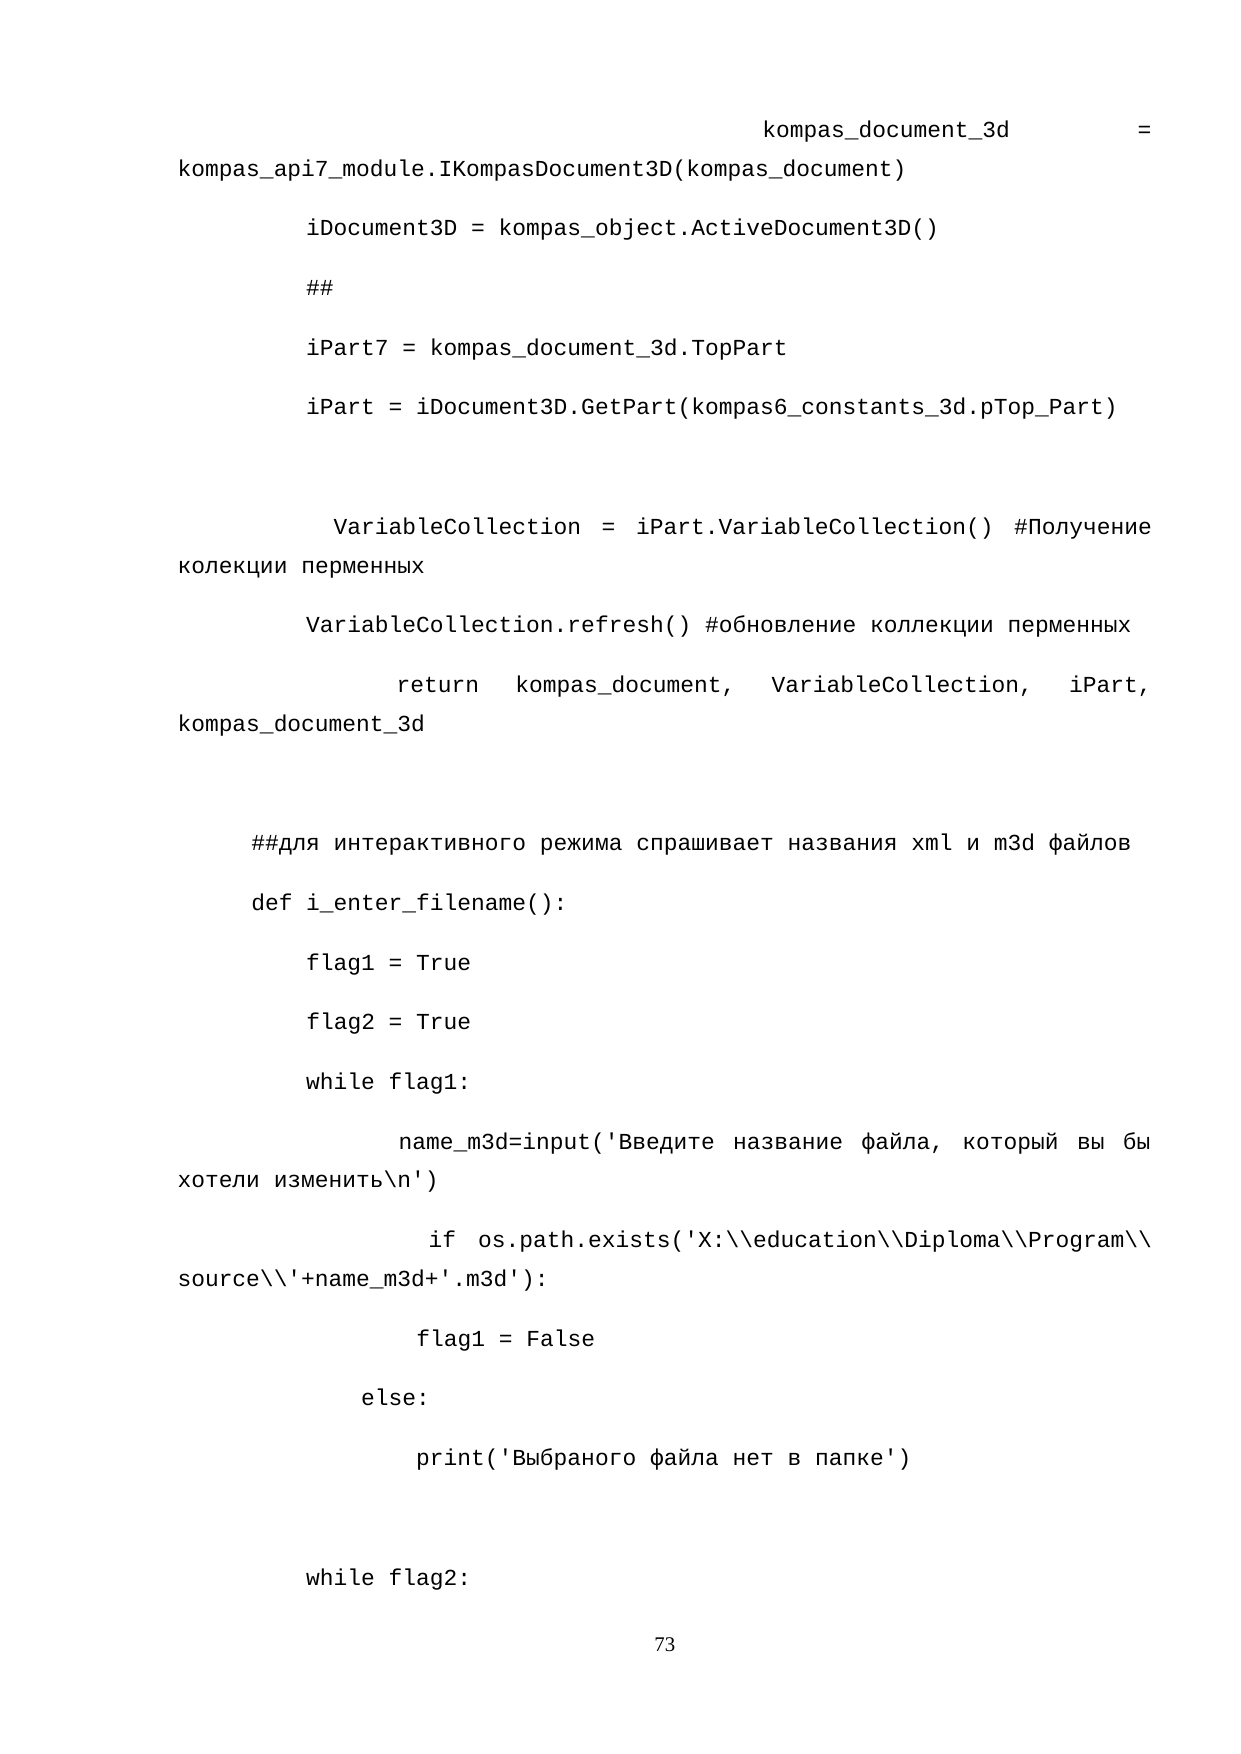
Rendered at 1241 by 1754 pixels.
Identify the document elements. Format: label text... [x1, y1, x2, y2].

text ##для интерактивного режима спрашивает названия xml и m3d файлов [177, 832, 1152, 857]
text return kompas_document, VariableCollection, iPart, kompas_document_3d [177, 673, 1152, 738]
text VariableCollection.refresh() #обновление коллекции перменных [177, 614, 1152, 639]
text print('Выбраного файла нет в папке') [177, 1446, 1152, 1472]
text iPart = iDocument3D.GetPart(kompas6_constants_3d.pTop_Part) [177, 396, 1152, 422]
text kompas_document_3d = kompas_api7_module.IKompasDocument3D(kompas_document) [177, 118, 1152, 183]
text while flag2: [177, 1566, 1152, 1592]
text if os.path.exists('X:\\education\\Diploma\\Program\\source\\'+name_m3d+'.m3d'): [177, 1228, 1152, 1293]
text while flag1: [177, 1070, 1152, 1096]
text def i_enter_filename(): [177, 891, 1152, 917]
text flag1 = True [177, 951, 1152, 977]
text flag1 = False [177, 1327, 1152, 1353]
text iDocument3D = kompas_object.ActiveDocument3D() [177, 217, 1152, 243]
text iPart7 = kompas_document_3d.TopPart [177, 336, 1152, 362]
text name_m3d=input('Введите название файла, который вы бы хотели изменить\n') [177, 1130, 1152, 1195]
text flag2 = True [177, 1011, 1152, 1037]
text else: [177, 1387, 1152, 1413]
text VariableCollection = iPart.VariableCollection() #Получение колекции перменных [177, 515, 1152, 580]
text ## [177, 276, 1152, 302]
